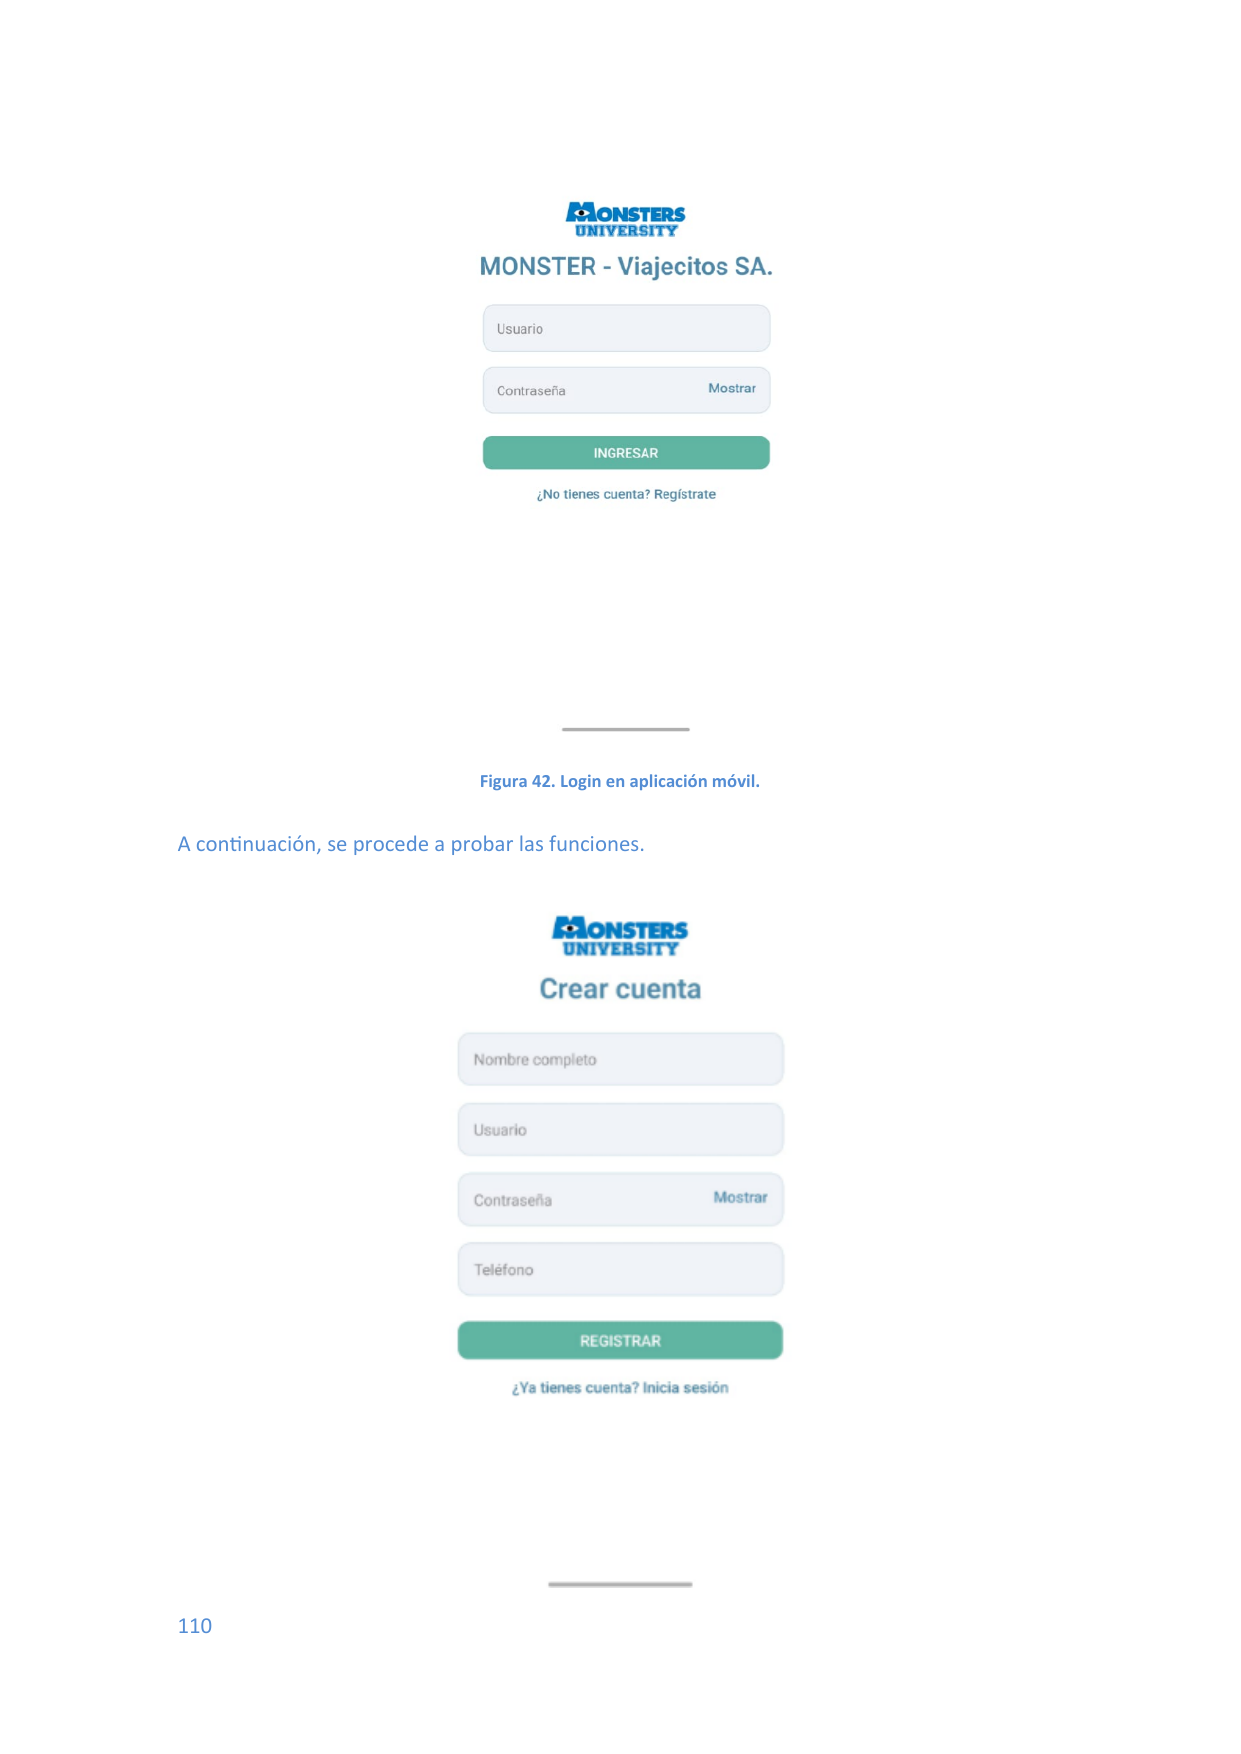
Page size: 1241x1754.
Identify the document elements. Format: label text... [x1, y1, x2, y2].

picture [450, 132, 790, 732]
picture [422, 894, 818, 1588]
text Figura 42. Login en aplicación móvil. [177, 769, 1063, 792]
text A continuación, se procede a probar las funciones. [177, 829, 1063, 857]
